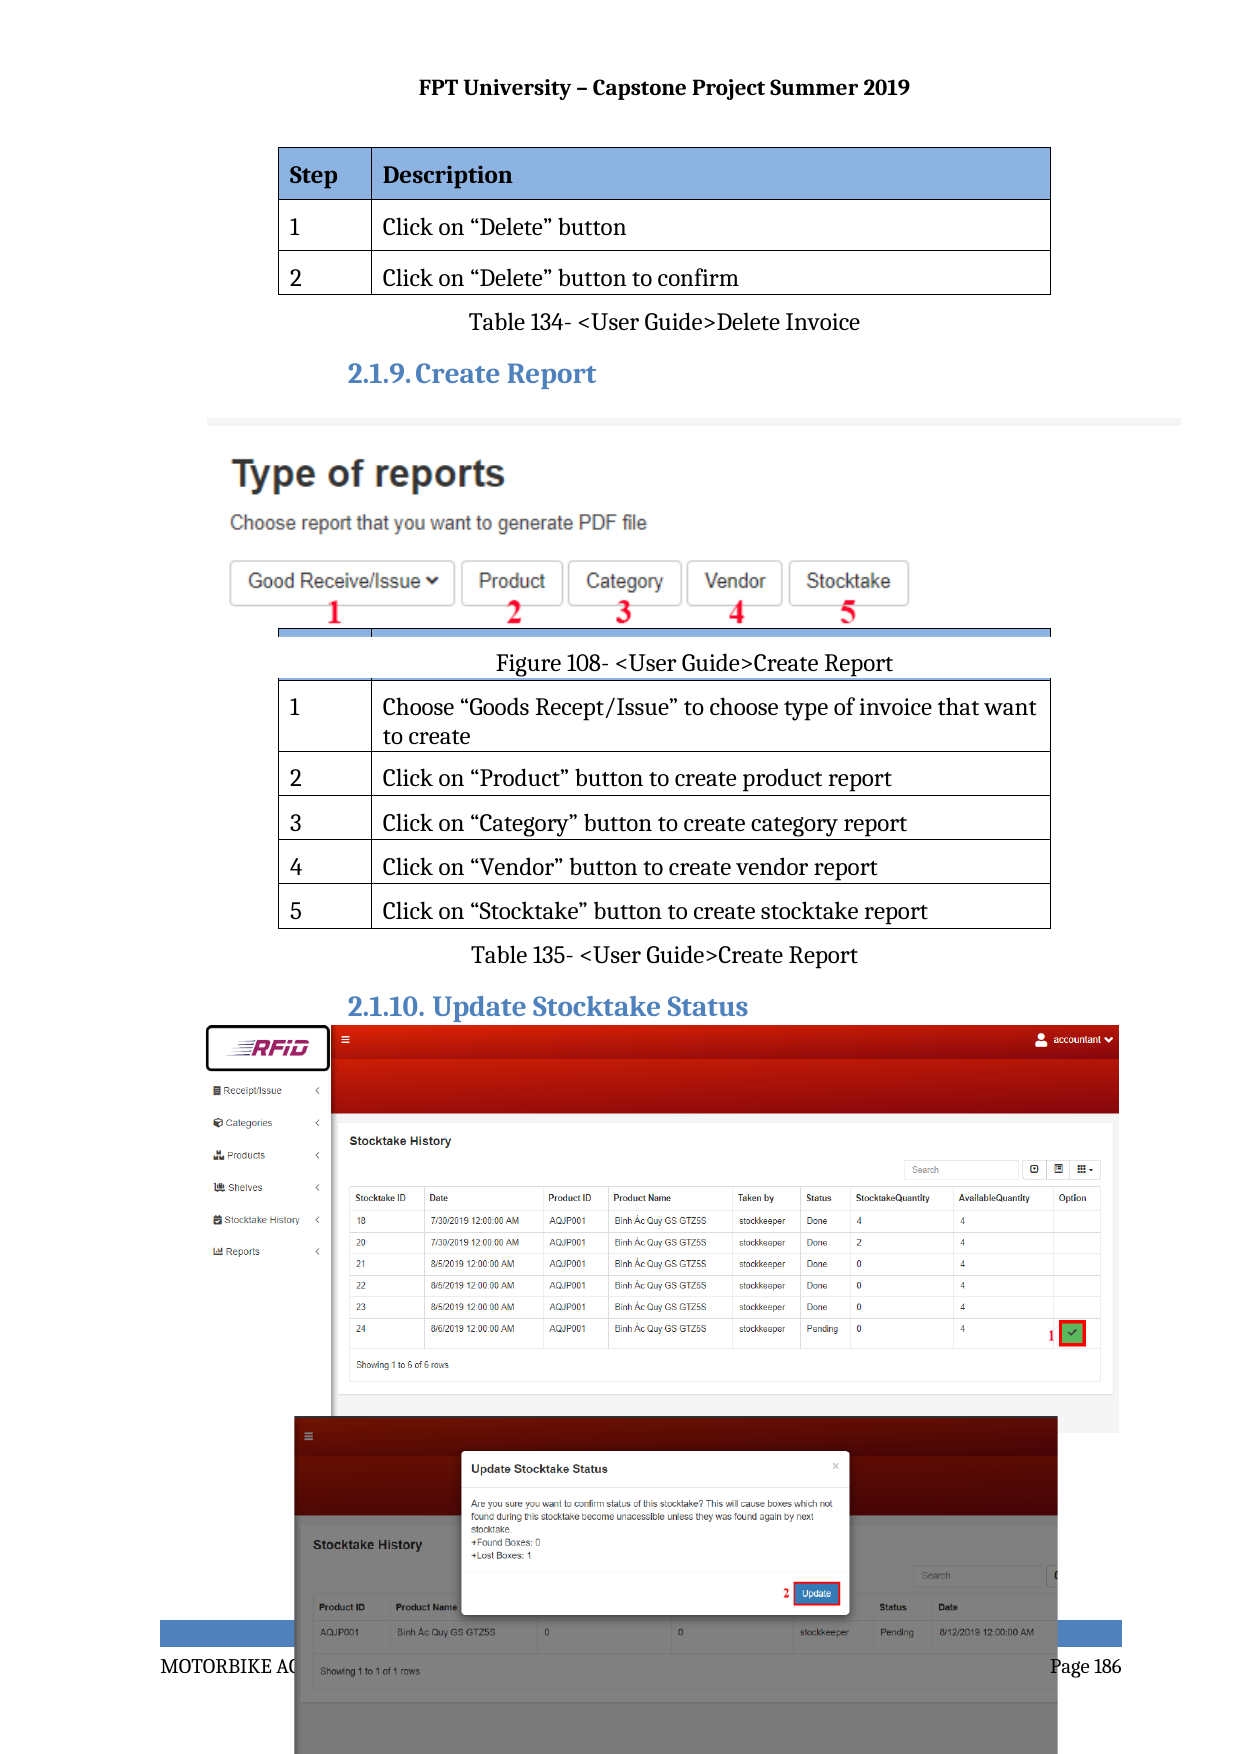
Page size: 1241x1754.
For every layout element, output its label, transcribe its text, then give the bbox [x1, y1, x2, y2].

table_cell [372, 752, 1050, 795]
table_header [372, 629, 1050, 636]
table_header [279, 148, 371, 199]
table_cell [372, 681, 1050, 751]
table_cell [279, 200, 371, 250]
text Table 203- <User Guide>Create Report [207, 941, 1122, 970]
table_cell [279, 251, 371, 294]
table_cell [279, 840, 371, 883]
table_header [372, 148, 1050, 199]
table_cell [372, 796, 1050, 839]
subtitle Create Report [348, 357, 1122, 391]
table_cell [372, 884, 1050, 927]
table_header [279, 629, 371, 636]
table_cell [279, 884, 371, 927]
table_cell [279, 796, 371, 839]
picture [207, 418, 1182, 628]
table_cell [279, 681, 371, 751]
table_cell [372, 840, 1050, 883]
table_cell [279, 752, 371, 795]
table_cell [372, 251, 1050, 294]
subtitle Update Stocktake Status [348, 991, 1122, 1024]
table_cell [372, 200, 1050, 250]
picture [204, 1025, 1119, 1754]
text Table 202- <User Guide>Delete Invoice [207, 308, 1122, 336]
